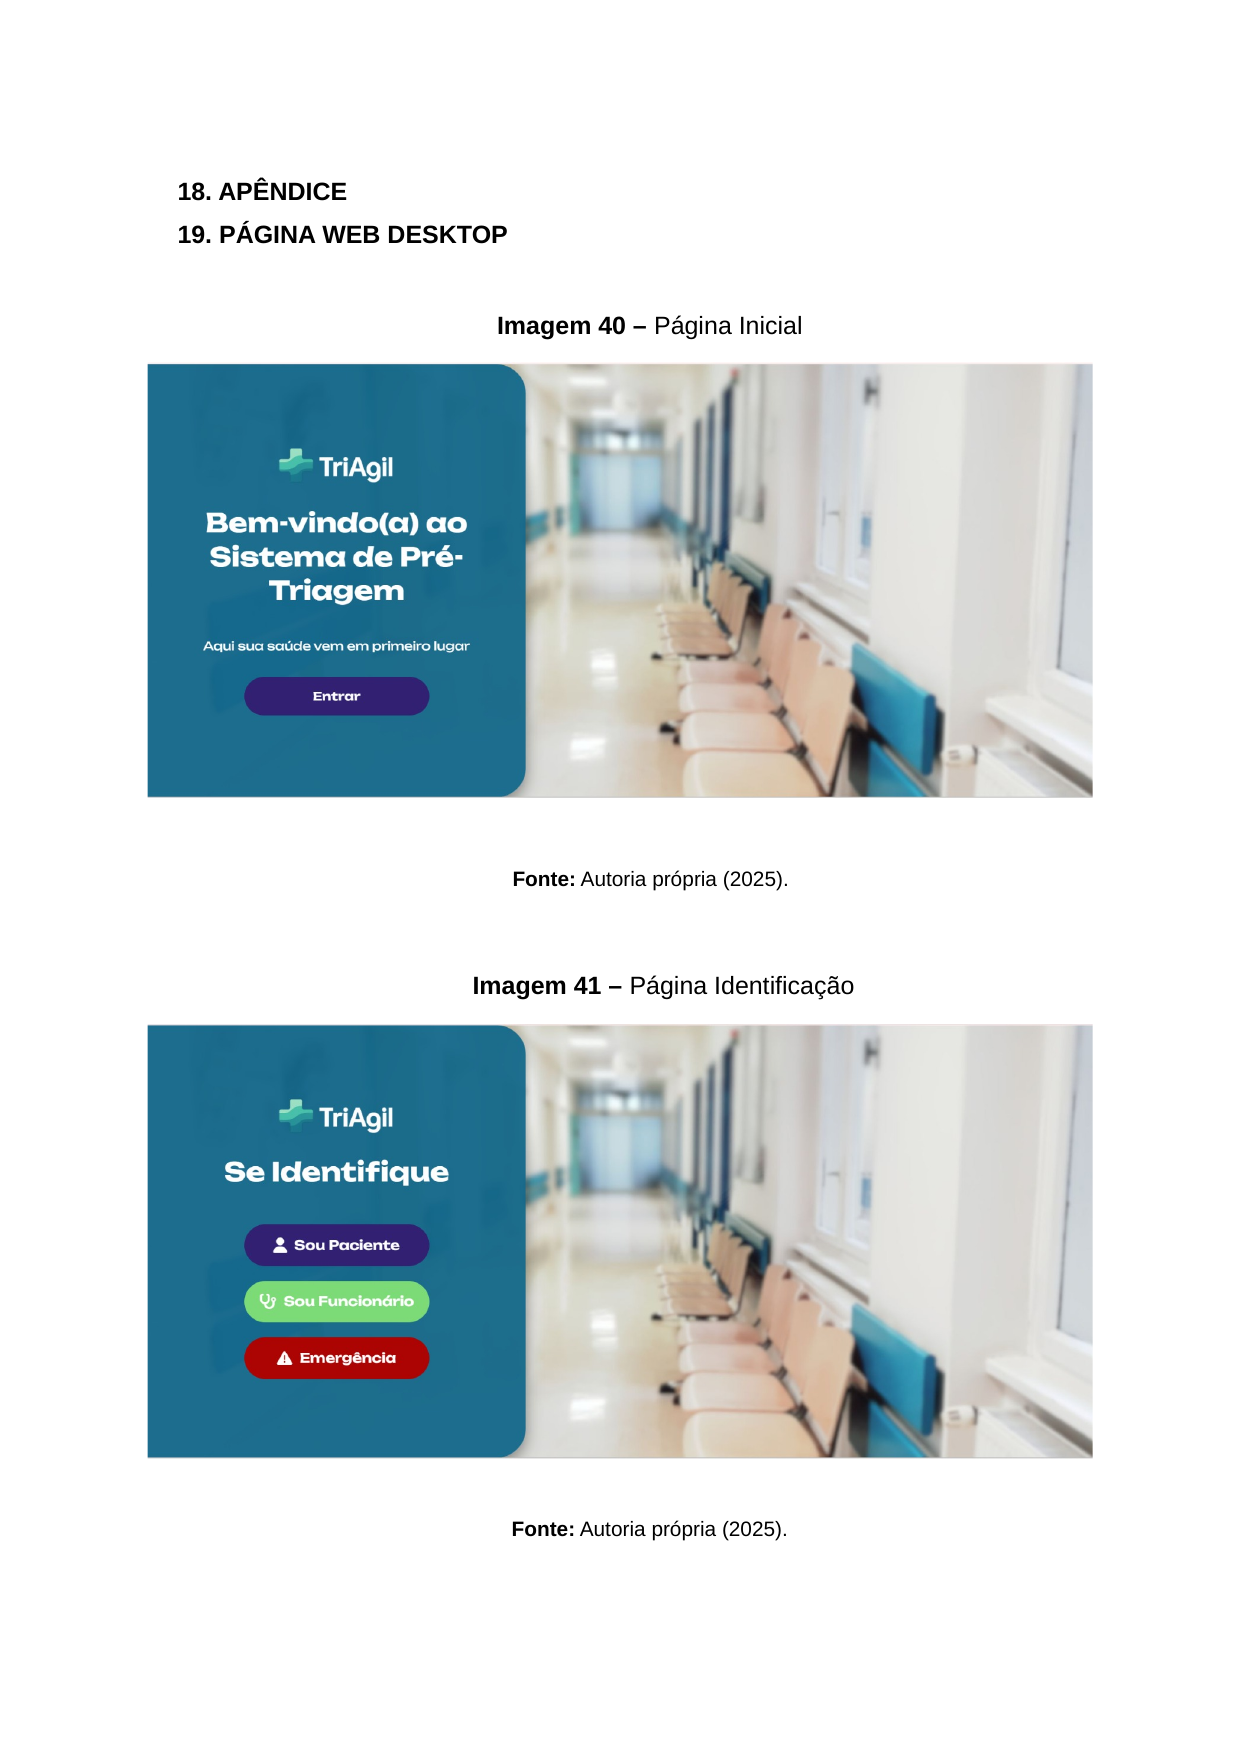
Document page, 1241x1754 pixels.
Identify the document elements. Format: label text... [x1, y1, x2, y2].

picture [147, 1024, 1093, 1459]
text Imagem 40 – Página Inicial [177, 311, 1122, 340]
subtitle 18. APÊNDICE [177, 177, 1122, 206]
text Fonte: Autoria própria (2025). [179, 867, 1122, 891]
subtitle 19. Página web desktop [177, 220, 1122, 249]
text Fonte: Autoria própria (2025). [177, 1517, 1122, 1541]
picture [147, 362, 1093, 798]
text Imagem 41 – Página Identificação [177, 971, 854, 1000]
